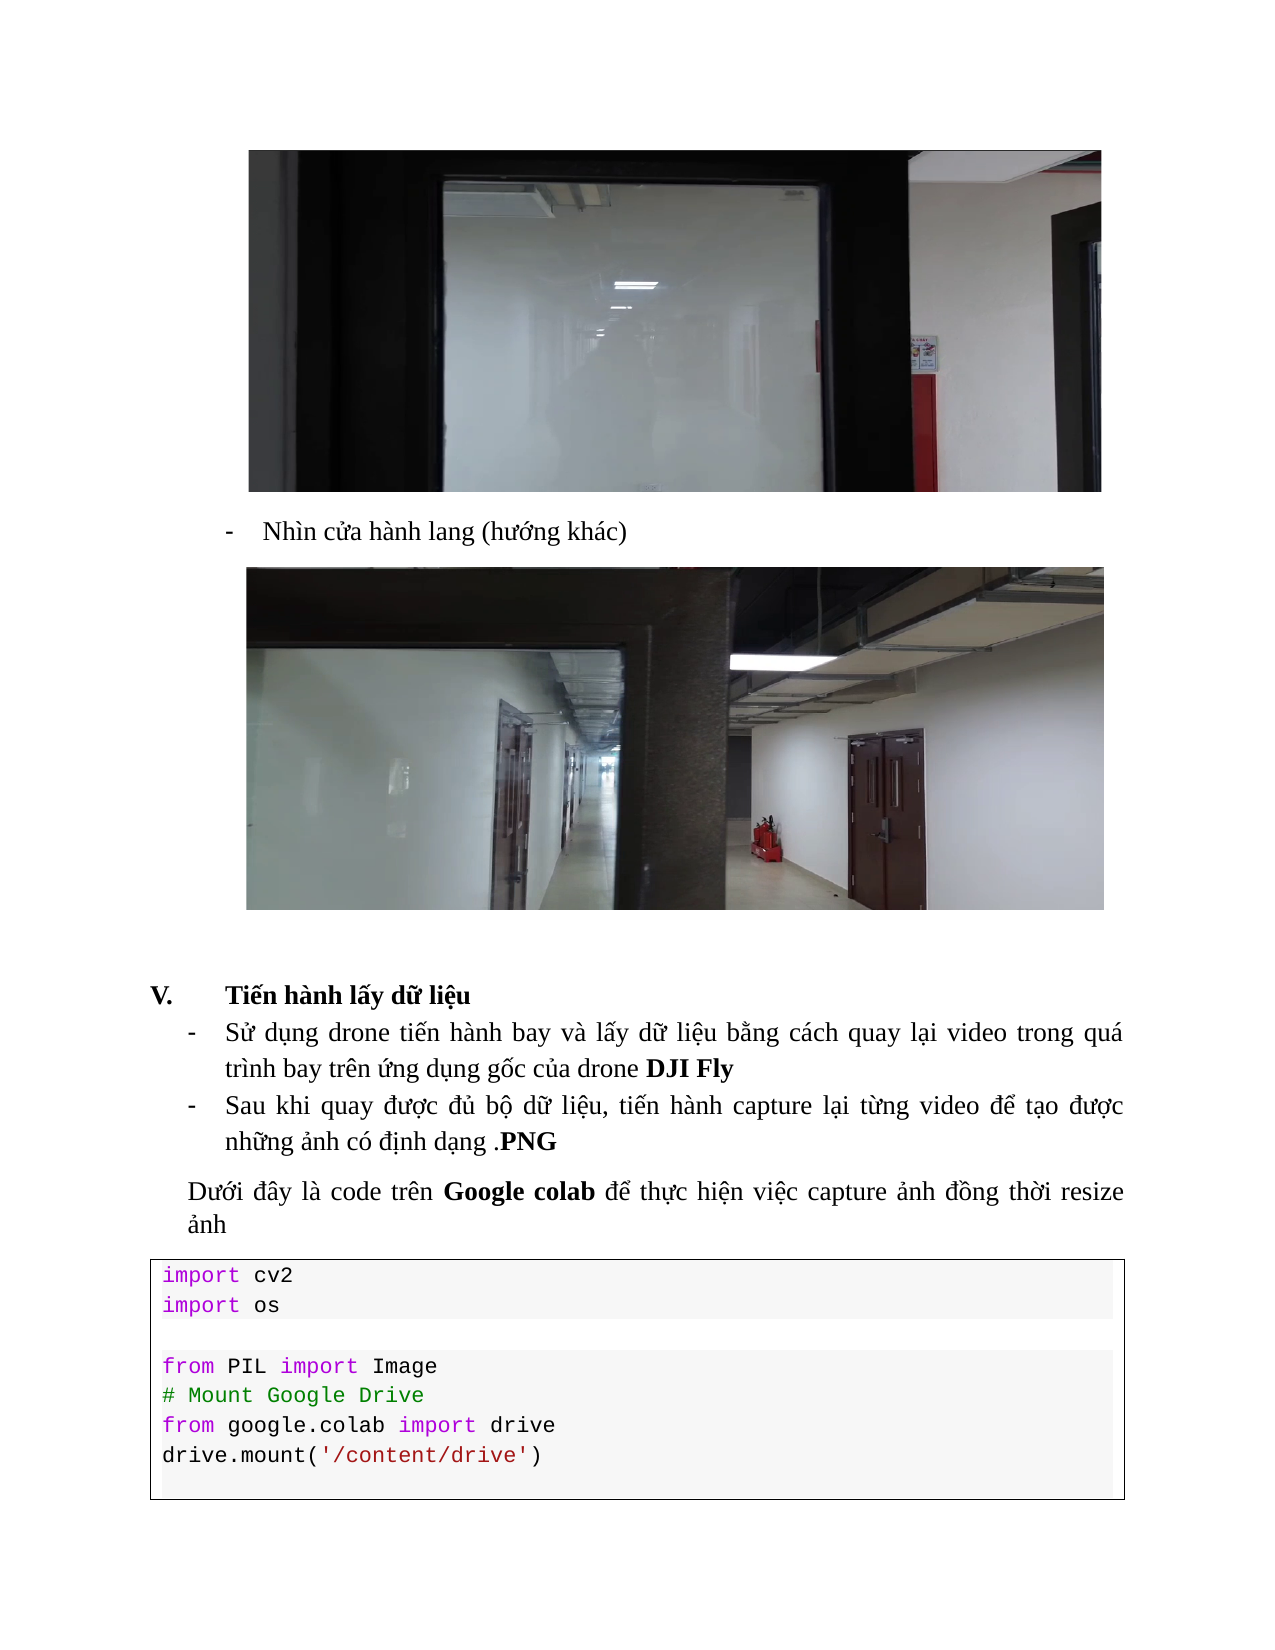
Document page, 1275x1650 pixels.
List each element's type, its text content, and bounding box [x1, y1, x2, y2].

picture [248, 150, 1102, 492]
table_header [151, 1260, 1124, 1498]
list Sau khi quay được đủ bộ dữ liệu, tiến hành capture lại từng video để tạo được những ảnh có định dạng .PNG [187, 1085, 1125, 1156]
list Nhìn cửa hành lang (hướng khác) [225, 511, 1125, 548]
text Dưới đây là code trên Google colab để thực hiện việc capture ảnh đồng thời resize ảnh [187, 1175, 1125, 1239]
list Tiến hành lấy dữ liệu [150, 979, 1125, 1010]
picture [246, 567, 1104, 910]
list Sử dụng drone tiến hành bay và lấy dữ liệu bằng cách quay lại video trong quá trình bay trên ứng dụng gốc của drone DJI Fly [187, 1012, 1125, 1083]
